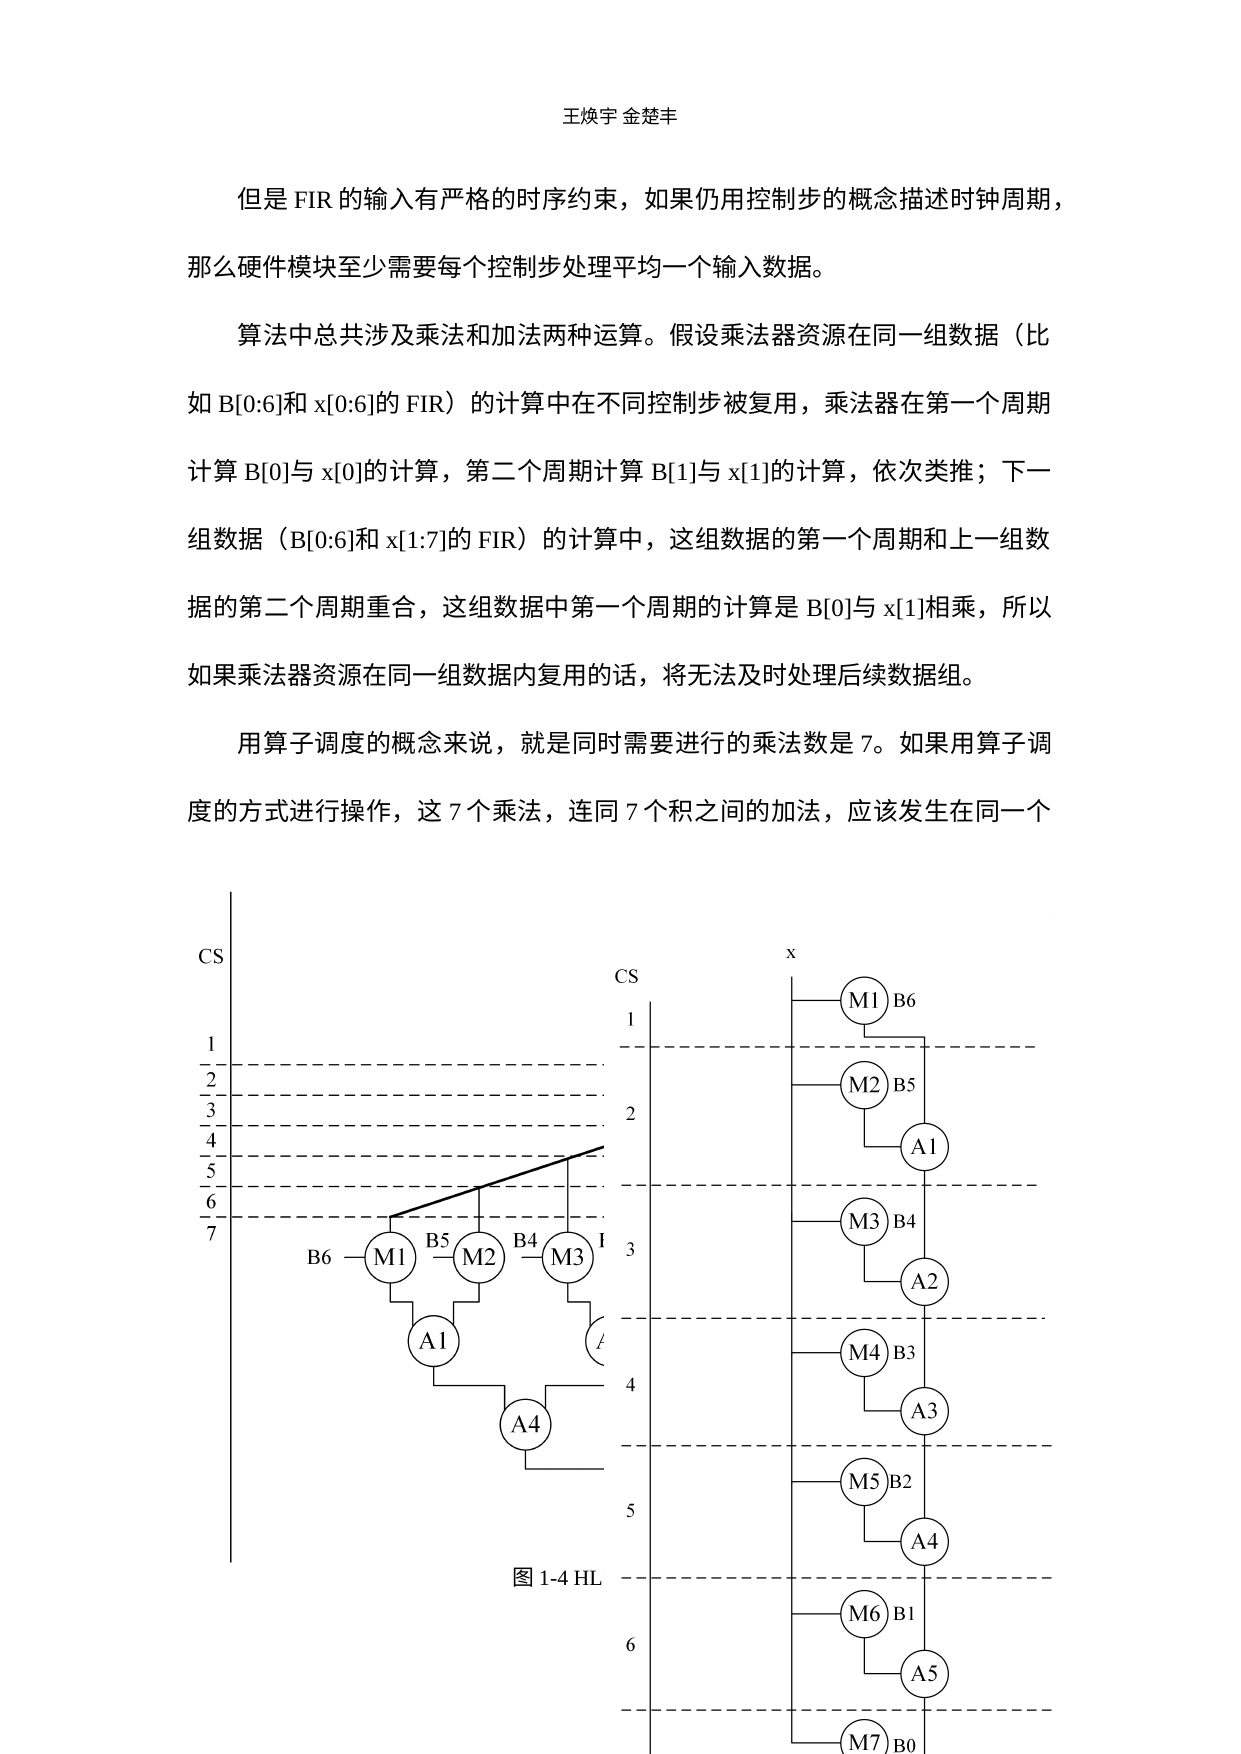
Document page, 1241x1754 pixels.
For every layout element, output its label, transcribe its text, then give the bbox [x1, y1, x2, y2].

picture [187, 891, 1053, 1754]
text 但是FIR的输入有严格的时序约束，如果仍用控制步的概念描述时钟周期，那么硬件模块至少需要每个控制步处理平均一个输入数据。 [187, 164, 1053, 300]
text 用算子调度的概念来说，就是同时需要进行的乘法数是7。如果用算子调度的方式进行操作，这7个乘法，连同7个积之间的加法，应该发生在同一个控制步内。使用高层次综合得到的算子调度图如图 1-1。图中所有运算单元都分布在控制步7，输入x的斜线经历延迟单元，竖线不经历延迟单元，所以M1-M7所得到的是不同时钟周期x的输入。A6输出即为FIR的滤波结果。关键路径长度为1个乘法器加上3个加法器。 [187, 707, 1053, 843]
text 算法中总共涉及乘法和加法两种运算。假设乘法器资源在同一组数据（比如B[0:6]和x[0:6]的FIR）的计算中在不同控制步被复用，乘法器在第一个周期计算B[0]与x[0]的计算，第二个周期计算B[1]与x[1]的计算，依次类推；下一组数据（B[0:6]和x[1:7]的FIR）的计算中，这组数据的第一个周期和上一组数据的第二个周期重合，这组数据中第一个周期的计算是B[0]与x[1]相乘，所以如果乘法器资源在同一组数据内复用的话，将无法及时处理后续数据组。 [187, 300, 1053, 707]
